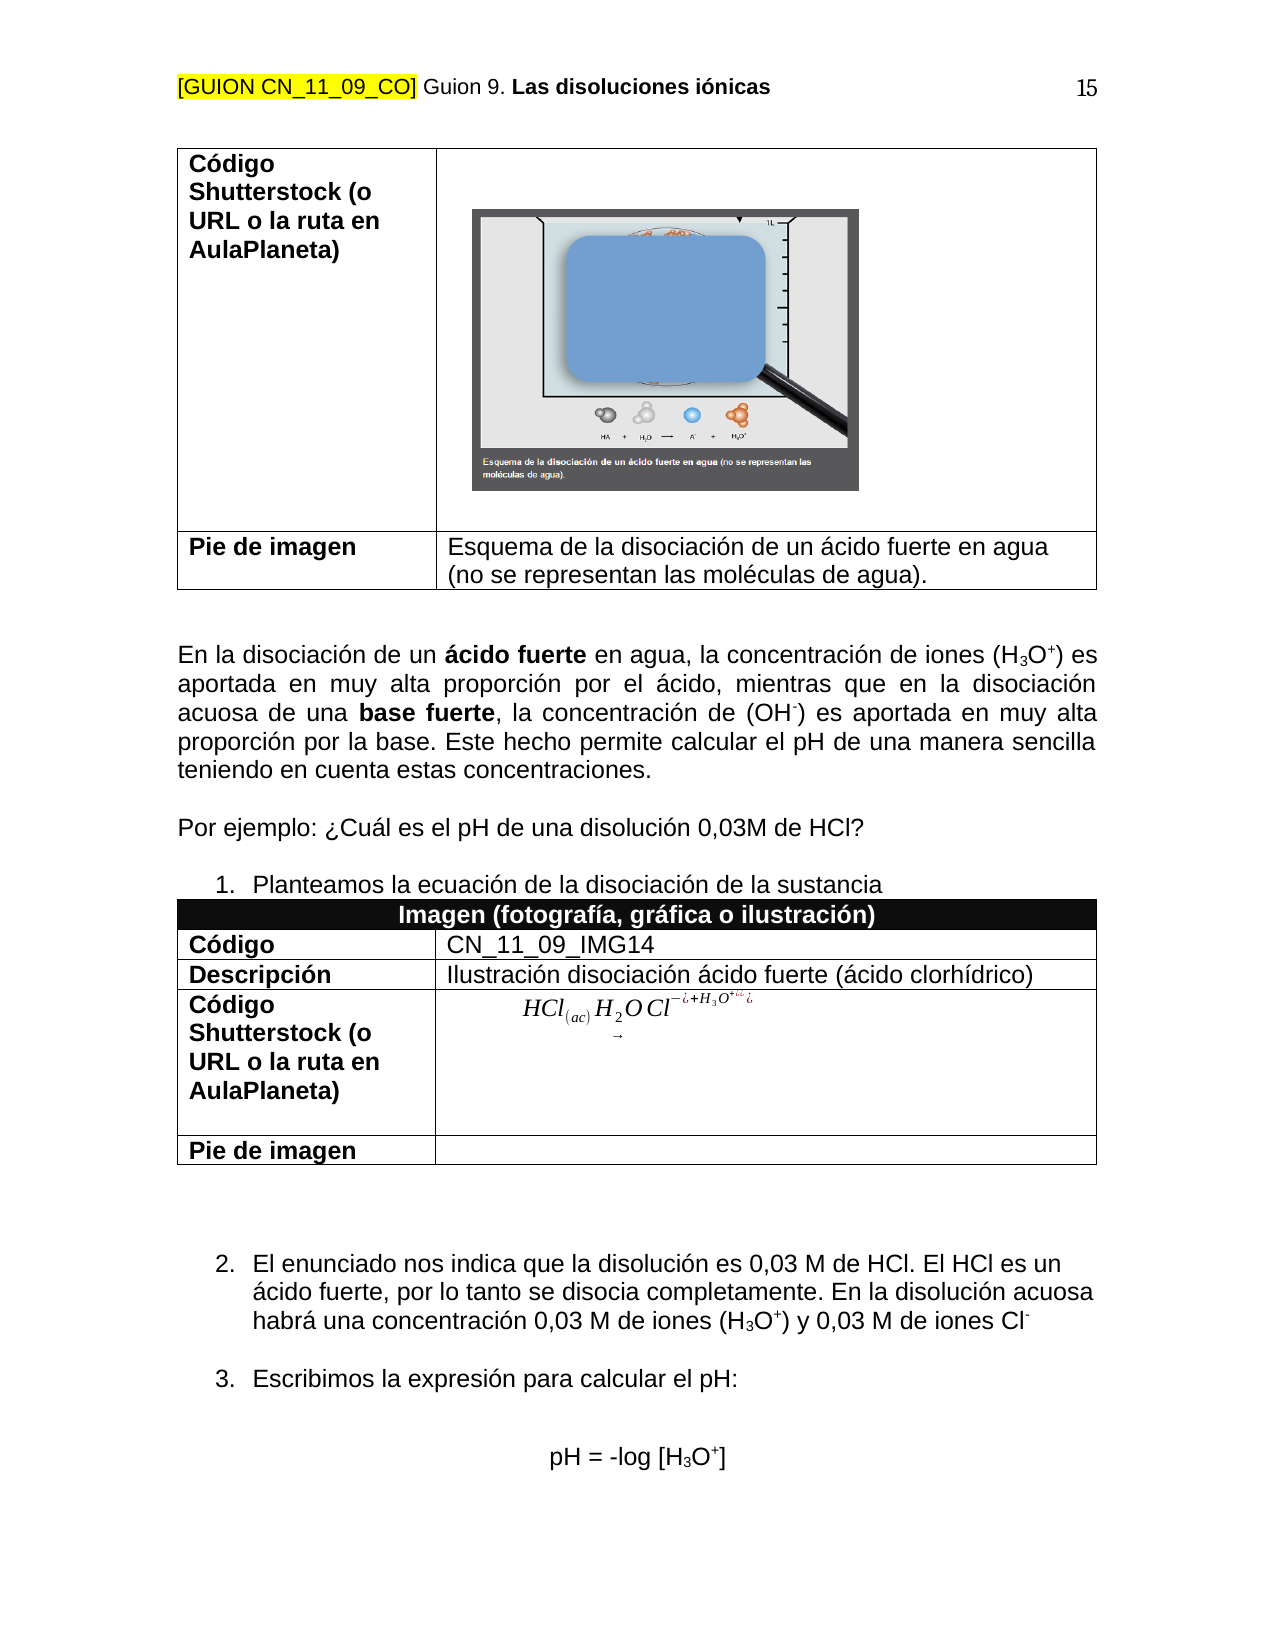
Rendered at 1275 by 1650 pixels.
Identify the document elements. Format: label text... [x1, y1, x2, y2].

text Por ejemplo: ¿Cuál es el pH de una disolución 0,03M de HCl? [177, 813, 1098, 842]
table_cell Pie de imagen [178, 532, 436, 589]
table_cell Descripción [178, 960, 435, 989]
table_header Imagen (fotografía, gráfica o ilustración) [178, 900, 1096, 929]
table_cell Esquema de la disociación de un ácido fuerte en agua (no se representan las moléculas de agua). [437, 532, 1096, 589]
table_cell Código [178, 930, 435, 959]
table_cell Ilustración disociación ácido fuerte (ácido clorhídrico) [436, 960, 1096, 989]
table_cell Código Shutterstock (o URL o la ruta en AulaPlaneta) [178, 149, 436, 531]
table_cell [436, 990, 1096, 1134]
list El enunciado nos indica que la disolución es 0,03 M de HCl. El HCl es un ácido fuerte, por lo tanto se disocia completamente. En la disolución acuosa habrá una concentración 0,03 M de iones (H3O+) y 0,03 M de iones Cl- [215, 1248, 1098, 1335]
table_cell Pie de imagen [178, 1136, 435, 1164]
table_cell [437, 149, 1096, 531]
text pH = -log [H3O+] [177, 1442, 1098, 1471]
table_cell Código Shutterstock (o URL o la ruta en AulaPlaneta) [178, 990, 435, 1134]
table_cell CN_11_09_IMG14 [436, 930, 1096, 959]
text En la disociación de un ácido fuerte en agua, la concentración de iones (H3O+) es aportada en muy alta proporción por el ácido, mientras que en la disociación acuosa de una base fuerte, la concentración de (OH-) es aportada en muy alta proporción por la base. Este hecho permite calcular el pH de una manera sencilla teniendo en cuenta estas concentraciones. [177, 641, 1098, 784]
list Planteamos la ecuación de la disociación de la sustancia [215, 871, 1098, 899]
table_cell [436, 1136, 1096, 1164]
list Escribimos la expresión para calcular el pH: [215, 1363, 1098, 1392]
picture [454, 204, 867, 494]
